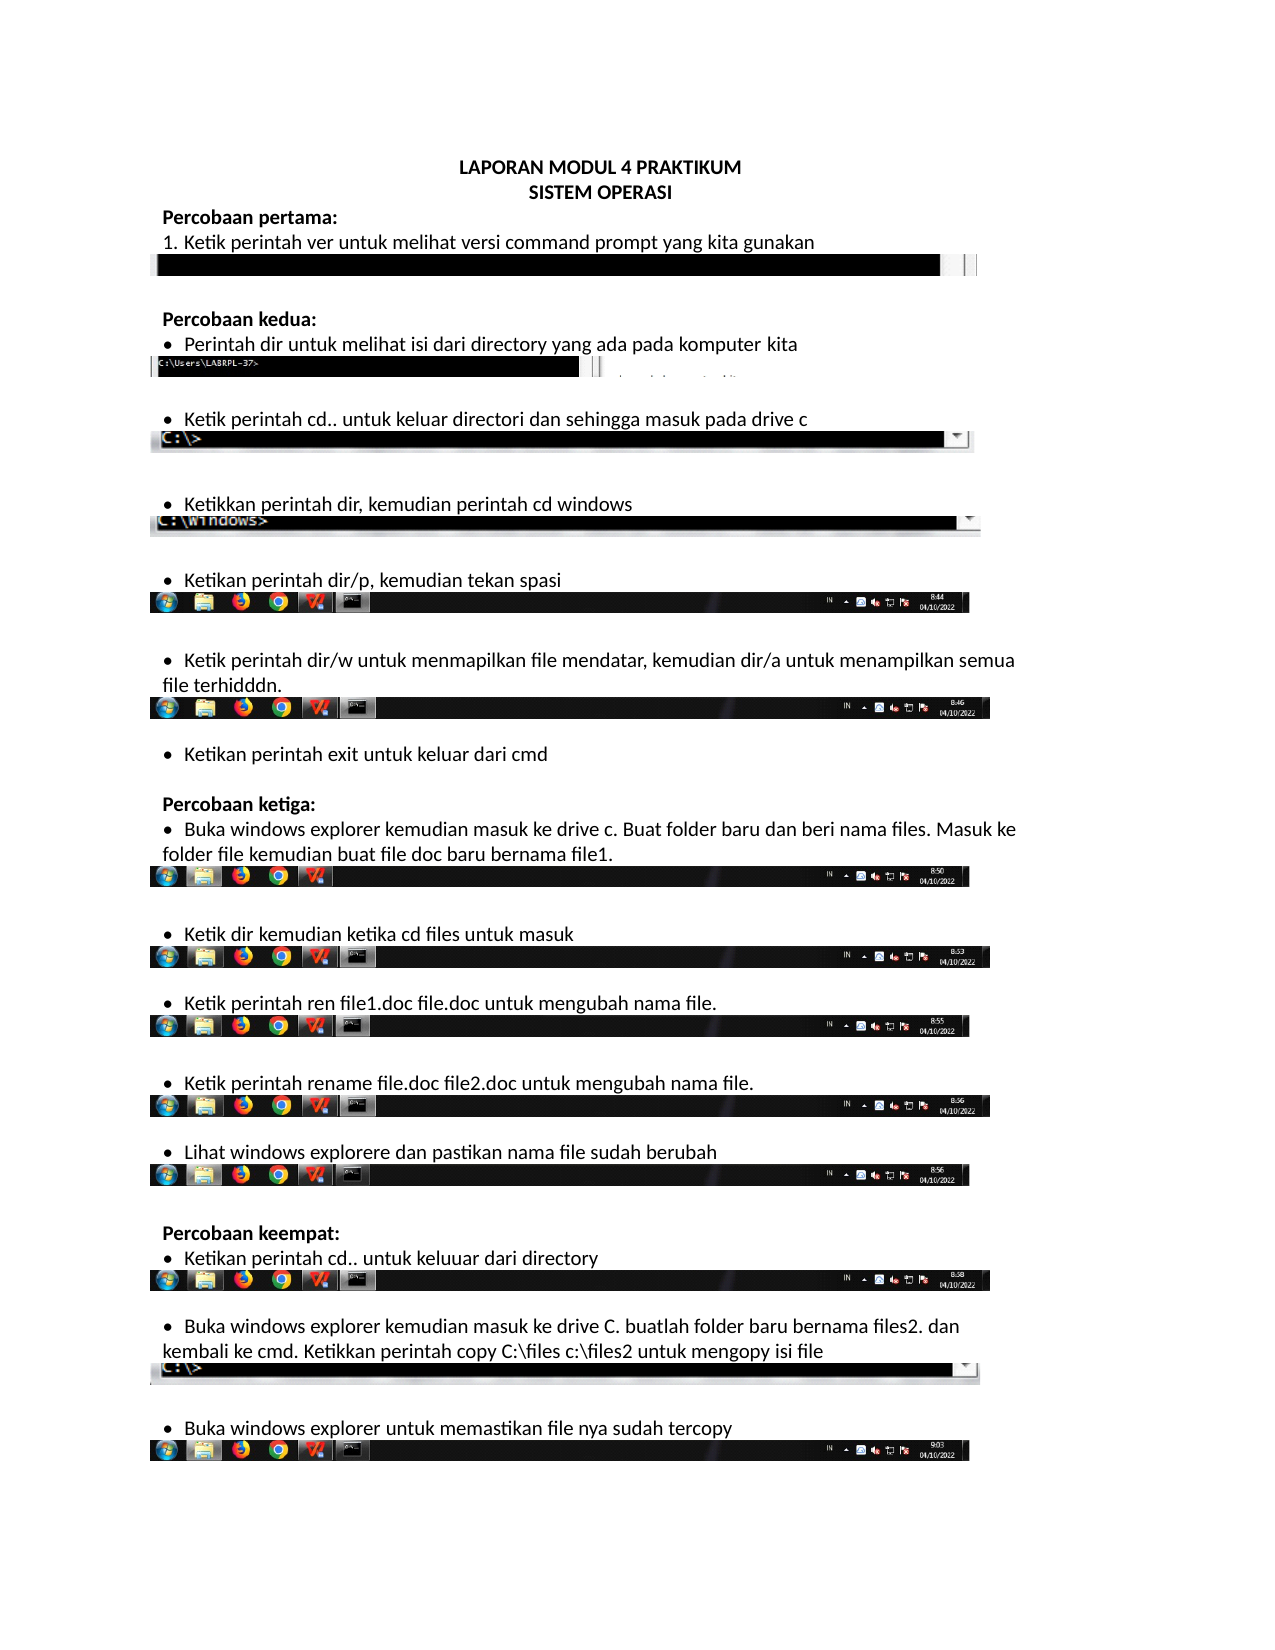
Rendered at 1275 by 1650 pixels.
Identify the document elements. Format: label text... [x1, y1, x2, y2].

text LAPORAN MODUL 4 PRAKTIKUM SISTEM OPERASI [454, 154, 747, 204]
list Ketikkan perintah dir, kemudian perintah cd windows [162, 491, 1125, 516]
list Buka windows explorer kemudian masuk ke drive c. Buat folder baru dan beri nama files. Masuk ke folder file kemudian buat file doc baru bernama file1. [162, 816, 1032, 866]
list Ketik perintah rename file.doc file2.doc untuk mengubah nama file. [162, 1071, 1125, 1096]
list Ketik perintah ren file1.doc file.doc untuk mengubah nama file. [162, 990, 1125, 1015]
list Ketikan perintah exit untuk keluar dari cmd [162, 741, 1125, 766]
list Buka windows explorer untuk memastikan file nya sudah tercopy [162, 1415, 1125, 1440]
list Buka windows explorer kemudian masuk ke drive C. buatlah folder baru bernama files2. dan kembali ke cmd. Ketikkan perintah copy C:\files c:\files2 untuk mengopy isi file [162, 1314, 974, 1363]
text Percobaan kedua: [162, 306, 1125, 331]
list Ketik perintah dir/w untuk menmapilkan file mendatar, kemudian dir/a untuk menampilkan semua file terhidddn. [162, 647, 1032, 697]
text Percobaan pertama: [162, 204, 1125, 229]
list Ketik perintah cd.. untuk keluar directori dan sehingga masuk pada drive c [162, 407, 1125, 432]
text 1. Ketik perintah ver untuk melihat versi command prompt yang kita gunakan [162, 229, 1125, 254]
list Perintah dir untuk melihat isi dari directory yang ada pada komputer kita [162, 331, 1125, 356]
list Ketik dir kemudian ketika cd files untuk masuk [162, 922, 1125, 947]
text Percobaan ketiga: [162, 791, 1125, 816]
list Lihat windows explorere dan pastikan nama file sudah berubah [162, 1139, 1125, 1164]
text Percobaan keempat: [162, 1220, 1125, 1245]
list Ketikan perintah dir/p, kemudian tekan spasi [162, 567, 1125, 592]
list Ketikan perintah cd.. untuk keluuar dari directory [162, 1245, 1125, 1270]
